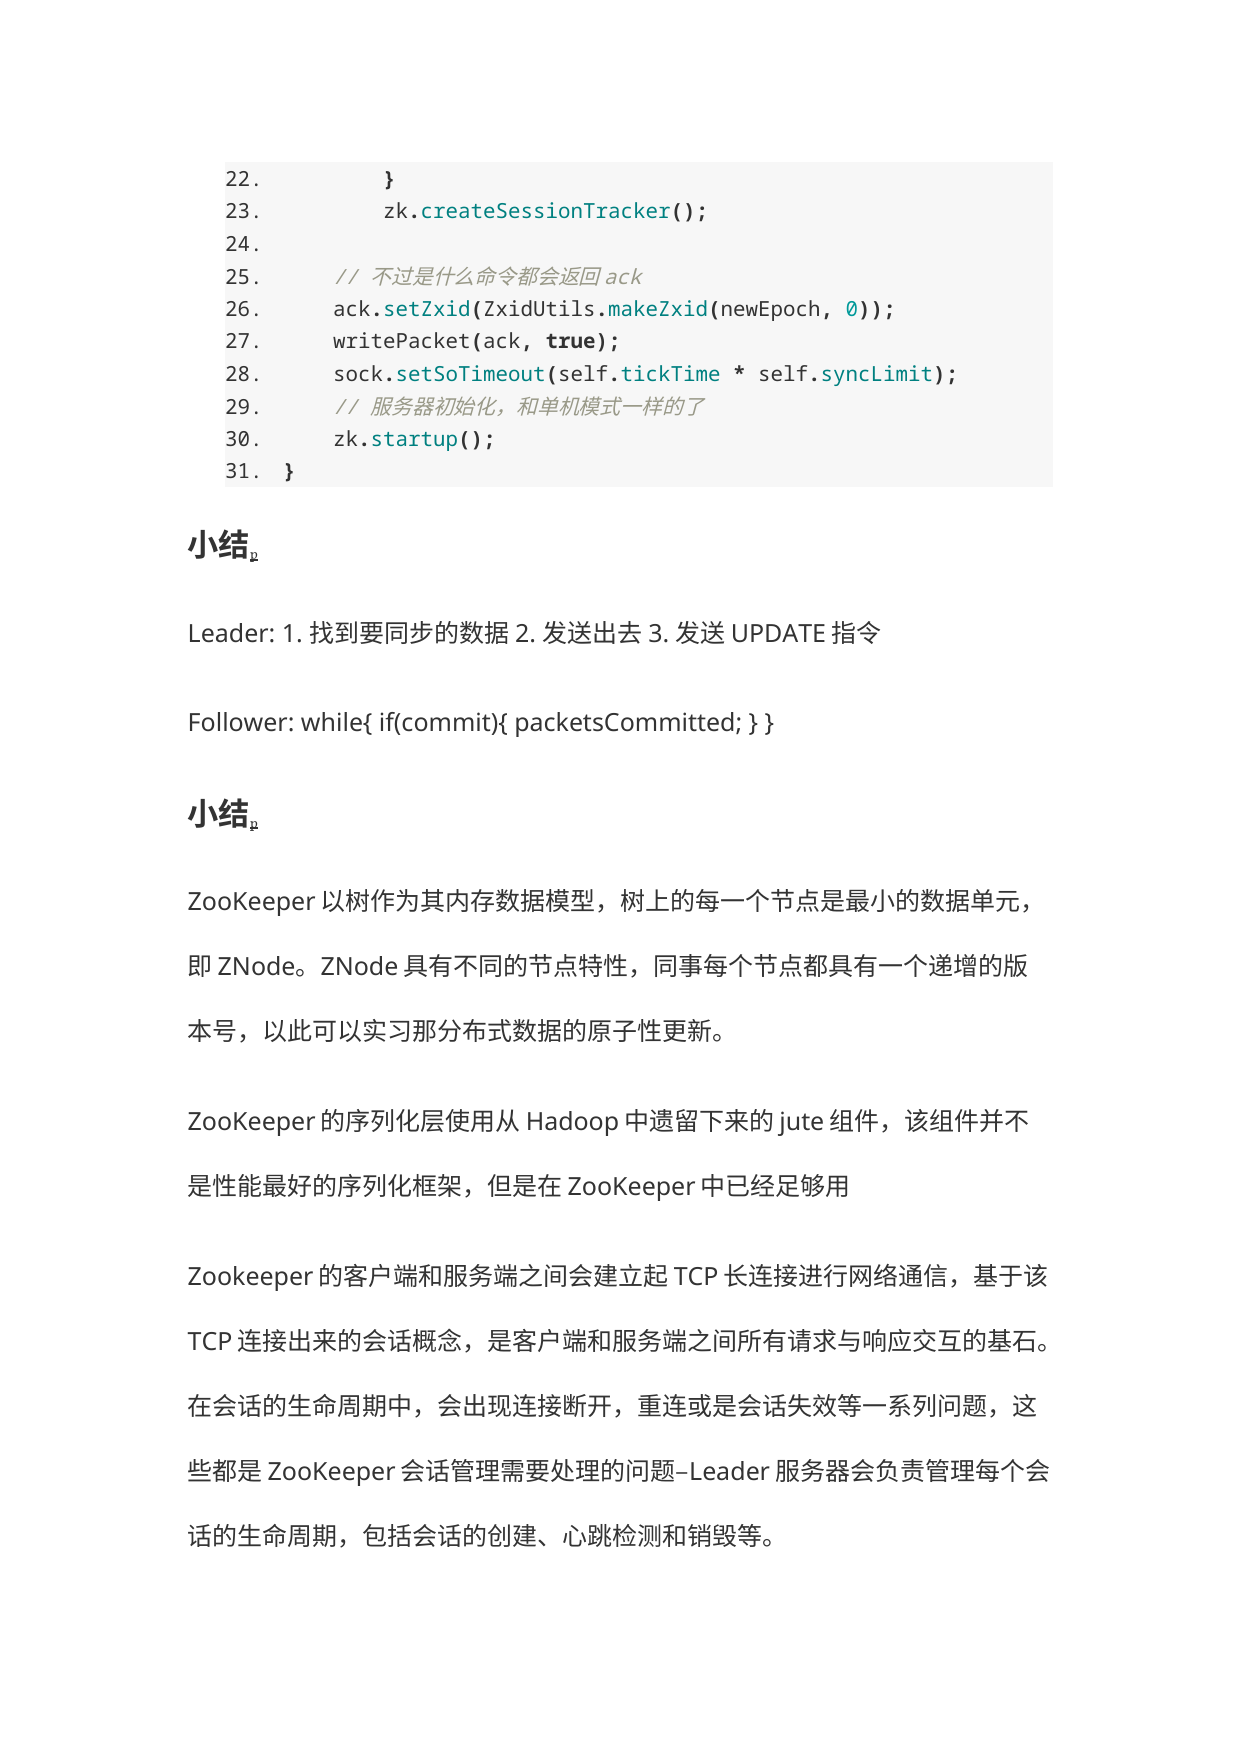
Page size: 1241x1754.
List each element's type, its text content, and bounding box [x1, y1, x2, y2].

list // 不过是什么命令都会返回ack [225, 259, 1053, 292]
text ZooKeeper以树作为其内存数据模型，树上的每一个节点是最小的数据单元，即ZNode。ZNode具有不同的节点特性，同事每个节点都具有一个递增的版本号，以此可以实习那分布式数据的原子性更新。 [187, 867, 1053, 1062]
list ack.setZxid(ZxidUtils.makeZxid(newEpoch, 0)); [225, 292, 1053, 324]
text 小结 [187, 510, 1053, 575]
list } [225, 162, 1053, 194]
list } [225, 454, 1053, 487]
list zk.createSessionTracker(); [225, 194, 1053, 227]
text 小结 [187, 779, 1053, 844]
list // 服务器初始化，和单机模式一样的了 [225, 389, 1053, 422]
text Leader: 1. 找到要同步的数据 2. 发送出去 3. 发送UPDATE指令 [187, 599, 1053, 664]
list zk.startup(); [225, 422, 1053, 454]
text Follower: while{ if(commit){ packetsCommitted; } } [187, 689, 1053, 754]
list sock.setSoTimeout(self.tickTime * self.syncLimit); [225, 357, 1053, 389]
list writePacket(ack, true); [225, 324, 1053, 357]
text Zookeeper的客户端和服务端之间会建立起TCP长连接进行网络通信，基于该TCP连接出来的会话概念，是客户端和服务端之间所有请求与响应交互的基石。在会话的生命周期中，会出现连接断开，重连或是会话失效等一系列问题，这些都是ZooKeeper会话管理需要处理的问题–Leader服务器会负责管理每个会话的生命周期，包括会话的创建、心跳检测和销毁等。 [187, 1242, 1053, 1567]
text ZooKeeper的序列化层使用从Hadoop中遗留下来的jute组件，该组件并不是性能最好的序列化框架，但是在ZooKeeper中已经足够用 [187, 1087, 1053, 1217]
